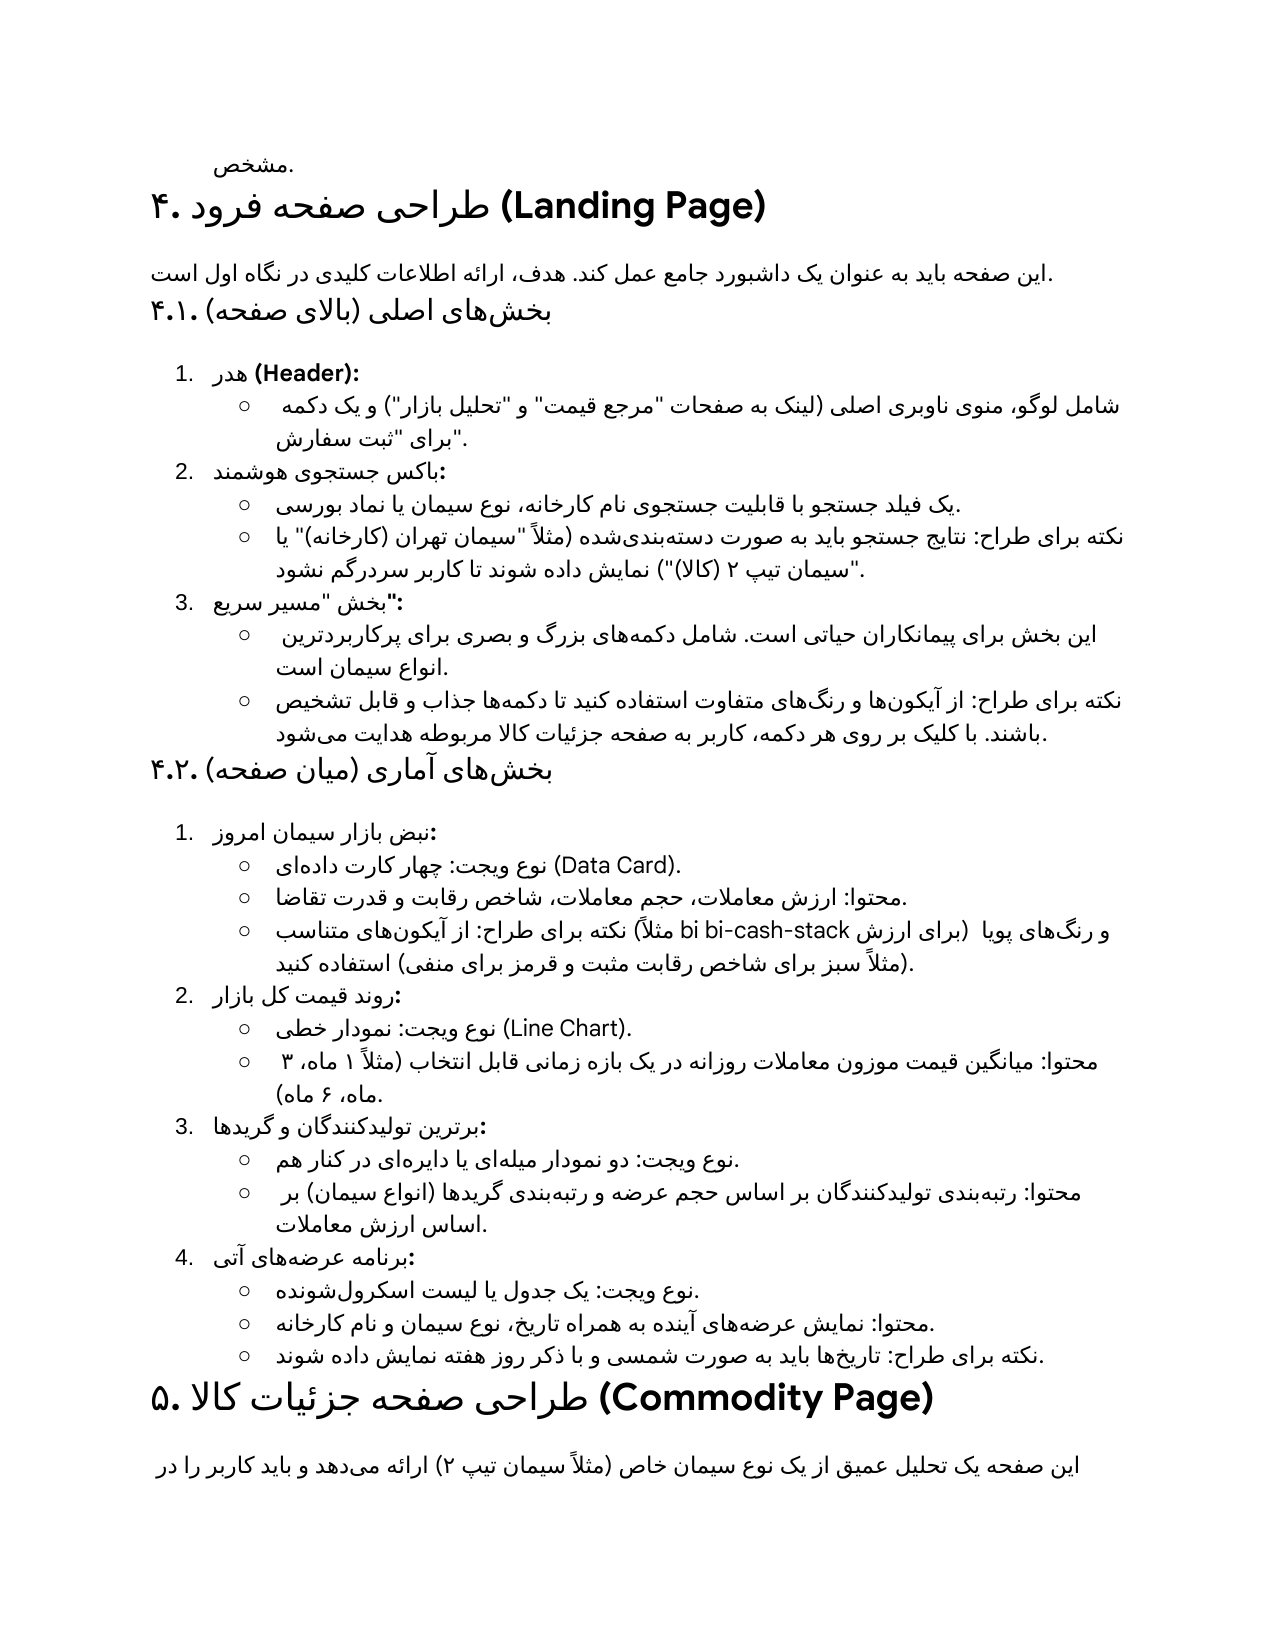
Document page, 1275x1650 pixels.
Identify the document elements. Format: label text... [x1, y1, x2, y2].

subtitle ۴. طراحی صفحه فرود (Landing Page) [150, 183, 1125, 230]
subtitle ۴.۲. بخش‌های آماری (میان صفحه) [150, 752, 1125, 788]
list نکته برای طراح: از آیکون‌های متناسب (مثلاً bi bi-cash-stack برای ارزش) و رنگ‌های پویا (مثلاً سبز برای شاخص رقابت مثبت و قرمز برای منفی) استفاده کنید. [237, 916, 1125, 978]
list محتوا: ارزش معاملات، حجم معاملات، شاخص رقابت و قدرت تقاضا. [237, 884, 1125, 912]
list نبض بازار سیمان امروز: [175, 818, 1125, 847]
list این بخش برای پیمانکاران حیاتی است. شامل دکمه‌های بزرگ و بصری برای پرکاربردترین انواع سیمان است. [237, 621, 1125, 682]
list محتوا: نمایش عرضه‌های آینده به همراه تاریخ، نوع سیمان و نام کارخانه. [237, 1309, 1125, 1338]
list بخش "مسیر سریع": [175, 588, 1125, 617]
list نوع ویجت: یک جدول یا لیست اسکرول‌شونده. [237, 1276, 1125, 1305]
list شامل لوگو، منوی ناوبری اصلی (لینک به صفحات "مرجع قیمت" و "تحلیل بازار") و یک دکمه برای "ثبت سفارش". [237, 392, 1125, 453]
list روند قیمت کل بازار: [175, 982, 1125, 1011]
list نکته برای طراح: نتایج جستجو باید به صورت دسته‌بندی‌شده (مثلاً "سیمان تهران (کارخانه)" یا "سیمان تیپ ۲ (کالا)") نمایش داده شوند تا کاربر سردرگم نشود. [237, 523, 1125, 584]
list محتوا: میانگین قیمت موزون معاملات روزانه در یک بازه زمانی قابل انتخاب (مثلاً ۱ ماه، ۳ ماه، ۶ ماه). [237, 1047, 1125, 1109]
list نوع ویجت: چهار کارت داده‌ای (Data Card). [237, 851, 1125, 880]
subtitle ۴.۱. بخش‌های اصلی (بالای صفحه) [150, 292, 1125, 329]
list نوع ویجت: نمودار خطی (Line Chart). [237, 1014, 1125, 1043]
subtitle ۵. طراحی صفحه جزئیات کالا (Commodity Page) [150, 1374, 1125, 1421]
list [175, 150, 1125, 179]
list نکته برای طراح: تاریخ‌ها باید به صورت شمسی و با ذکر روز هفته نمایش داده شوند. [237, 1342, 1125, 1370]
list هدر (Header): [175, 359, 1125, 388]
list برنامه‌ عرضه‌های آتی: [175, 1243, 1125, 1272]
list یک فیلد جستجو با قابلیت جستجوی نام کارخانه، نوع سیمان یا نماد بورسی. [237, 490, 1125, 519]
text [150, 1451, 1125, 1480]
list نکته برای طراح: از آیکون‌ها و رنگ‌های متفاوت استفاده کنید تا دکمه‌ها جذاب و قابل تشخیص باشند. با کلیک بر روی هر دکمه، کاربر به صفحه جزئیات کالا مربوطه هدایت می‌شود. [237, 686, 1125, 748]
list باکس جستجوی هوشمند: [175, 457, 1125, 486]
list نوع ویجت: دو نمودار میله‌ای یا دایره‌ای در کنار هم. [237, 1145, 1125, 1174]
text این صفحه باید به عنوان یک داشبورد جامع عمل کند. هدف، ارائه اطلاعات کلیدی در نگاه اول است. [150, 260, 1125, 288]
list برترین تولیدکنندگان و گریدها: [175, 1113, 1125, 1141]
list محتوا: رتبه‌بندی تولیدکنندگان بر اساس حجم عرضه و رتبه‌بندی گریدها (انواع سیمان) بر اساس ارزش معاملات. [237, 1178, 1125, 1239]
